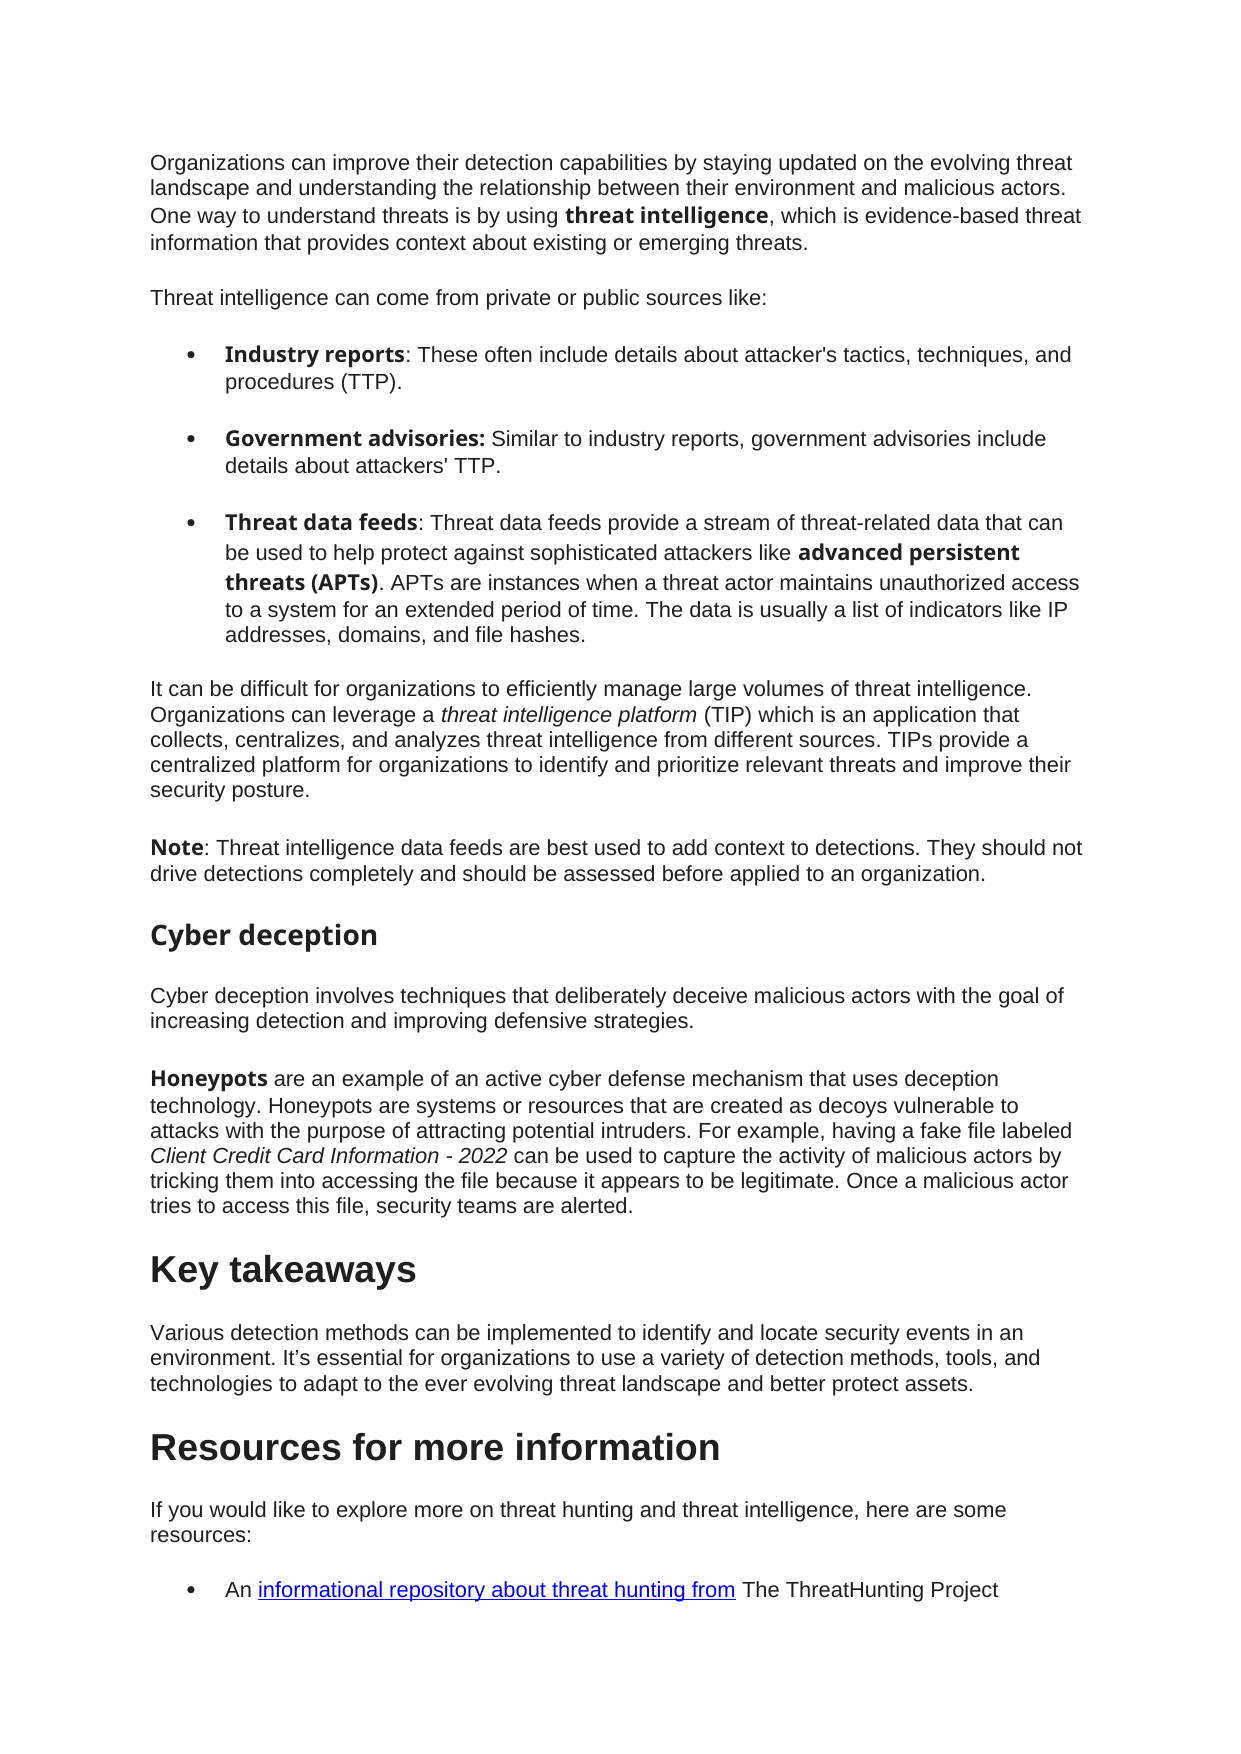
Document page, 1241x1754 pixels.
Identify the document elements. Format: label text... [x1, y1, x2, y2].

text Note: Threat intelligence data feeds are best used to add context to detections. They should not drive detections completely and should be assessed before applied to an organization. [150, 831, 1090, 886]
subtitle Cyber deception [150, 916, 1090, 954]
subtitle Key takeaways [150, 1248, 1090, 1291]
list Government advisories: Similar to industry reports, government advisories include details about attackers' TTP. [187, 423, 1090, 478]
list Industry reports: These often include details about attacker's tactics, techniques, and procedures (TTP). [187, 339, 1090, 394]
text If you would like to explore more on threat hunting and threat intelligence, here are some resources: [150, 1497, 1090, 1547]
text Threat intelligence can come from private or public sources like: [150, 284, 1090, 310]
text Honeypots are an example of an active cyber defense mechanism that uses deception technology. Honeypots are systems or resources that are created as decoys vulnerable to attacks with the purpose of attracting potential intruders. For example, having a fake file labeled Client Credit Card Information - 2022 can be used to capture the activity of malicious actors by tricking them into accessing the file because it appears to be legitimate. Once a malicious actor tries to access this file, security teams are alerted. [150, 1063, 1090, 1218]
text Organizations can improve their detection capabilities by staying updated on the evolving threat landscape and understanding the relationship between their environment and malicious actors. One way to understand threats is by using threat intelligence, which is evidence-based threat information that provides context about existing or emerging threats. [150, 150, 1090, 255]
text Cyber deception involves techniques that deliberately deceive malicious actors with the goal of increasing detection and improving defensive strategies. [150, 983, 1090, 1033]
list Threat data feeds: Threat data feeds provide a stream of threat-related data that can be used to help protect against sophisticated attackers like advanced persistent threats (APTs). APTs are instances when a threat actor maintains unauthorized access to a system for an extended period of time. The data is usually a list of indicators like IP addresses, domains, and file hashes. [187, 507, 1090, 647]
subtitle Resources for more information [150, 1425, 1090, 1468]
text It can be difficult for organizations to efficiently manage large volumes of threat intelligence. Organizations can leverage a threat intelligence platform (TIP) which is an application that collects, centralizes, and analyzes threat intelligence from different sources. TIPs provide a centralized platform for organizations to identify and prioritize relevant threats and improve their security posture. [150, 676, 1090, 802]
list An informational repository about threat hunting from The ThreatHunting Project [187, 1577, 1090, 1602]
text Various detection methods can be implemented to identify and locate security events in an environment. It’s essential for organizations to use a variety of detection methods, tools, and technologies to adapt to the ever evolving threat landscape and better protect assets. [150, 1320, 1090, 1396]
